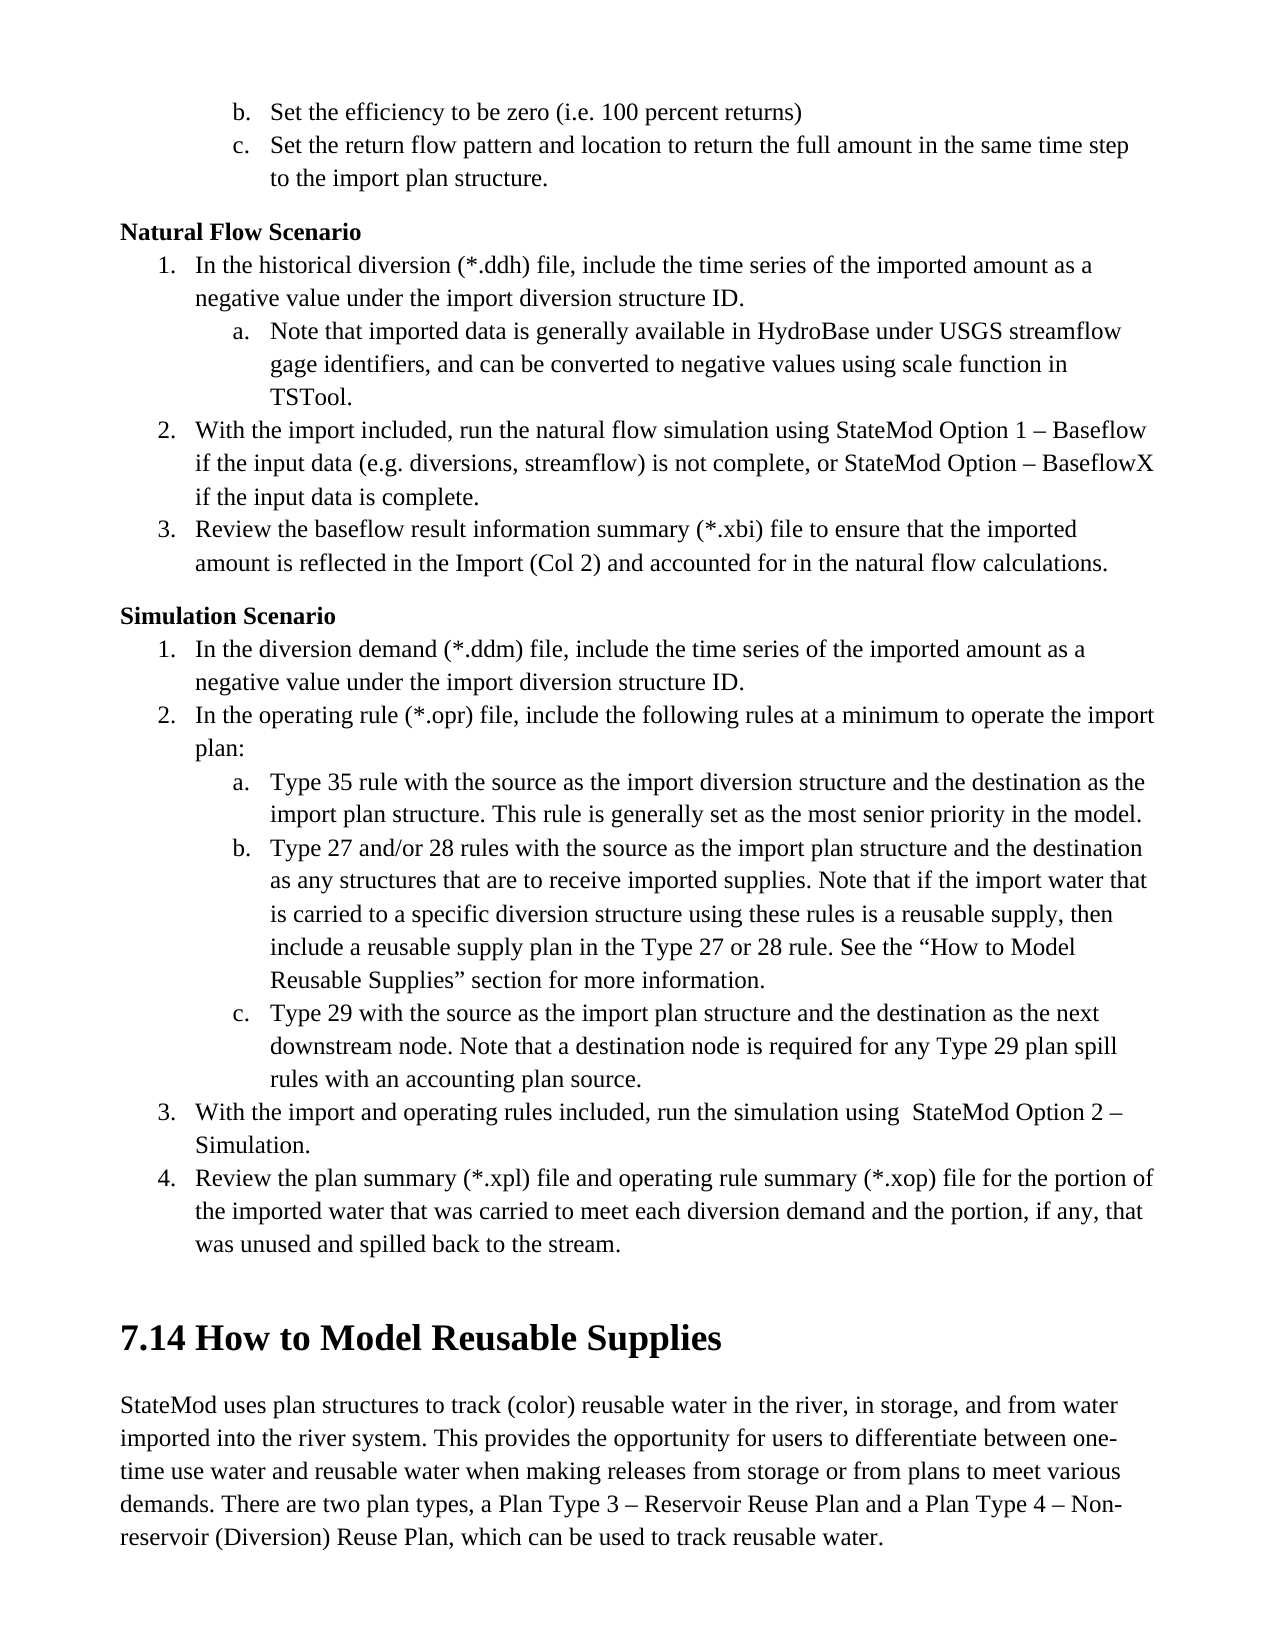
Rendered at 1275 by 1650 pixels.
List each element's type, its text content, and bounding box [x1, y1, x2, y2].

text StateMod uses plan structures to track (color) reusable water in the river, in storage, and from water imported into the river system. This provides the opportunity for users to differentiate between one-time use water and reusable water when making releases from storage or from plans to meet various demands. There are two plan types, a Plan Type 3 – Reservoir Reuse Plan and a Plan Type 4 – Non-reservoir (Diversion) Reuse Plan, which can be used to track reusable water. [120, 1390, 1155, 1551]
list With the import and operating rules included, run the simulation using StateMod Option 2 – Simulation. [157, 1097, 1155, 1158]
subtitle 7.14 How to Model Reusable Supplies [120, 1316, 1155, 1359]
subtitle Simulation Scenario [120, 601, 1155, 630]
list Note that imported data is generally available in HydroBase under USGS streamflow gage identifiers, and can be converted to negative values using scale function in TSTool. [232, 316, 1155, 411]
list In the historical diversion (*.ddh) file, include the time series of the imported amount as a negative value under the import diversion structure ID. [157, 250, 1155, 312]
list With the import included, run the natural flow simulation using StateMod Option 1 – Baseflow if the input data (e.g. diversions, streamflow) is not complete, or StateMod Option – BaseflowX if the input data is complete. [157, 416, 1155, 510]
list In the operating rule (*.opr) file, include the following rules at a minimum to operate the import plan: [157, 701, 1155, 762]
list Type 29 with the source as the import plan structure and the destination as the next downstream node. Note that a destination node is required for any Type 29 plan spill rules with an accounting plan source. [232, 998, 1155, 1092]
list In the diversion demand (*.ddm) file, include the time series of the imported amount as a negative value under the import diversion structure ID. [157, 634, 1155, 696]
subtitle Natural Flow Scenario [120, 217, 1155, 246]
list Type 27 and/or 28 rules with the source as the import plan structure and the destination as any structures that are to receive imported supplies. Note that if the import water that is carried to a specific diversion structure using these rules is a reusable supply, then include a reusable supply plan in the Type 27 or 28 rule. See the “How to Model Reusable Supplies” section for more information. [232, 833, 1155, 993]
list Type 35 rule with the source as the import diversion structure and the destination as the import plan structure. This rule is generally set as the most senior priority in the model. [232, 767, 1155, 828]
list Review the plan summary (*.xpl) file and operating rule summary (*.xop) file for the portion of the imported water that was carried to meet each diversion demand and the portion, if any, that was unused and spilled back to the stream. [157, 1163, 1155, 1258]
list Review the baseflow result information summary (*.xbi) file to ensure that the imported amount is reflected in the Import (Col 2) and accounted for in the natural flow calculations. [157, 514, 1155, 576]
list Set the return flow pattern and location to return the full amount in the same time step to the import plan structure. [232, 131, 1155, 192]
list Set the efficiency to be zero (i.e. 100 percent returns) [232, 97, 1155, 126]
